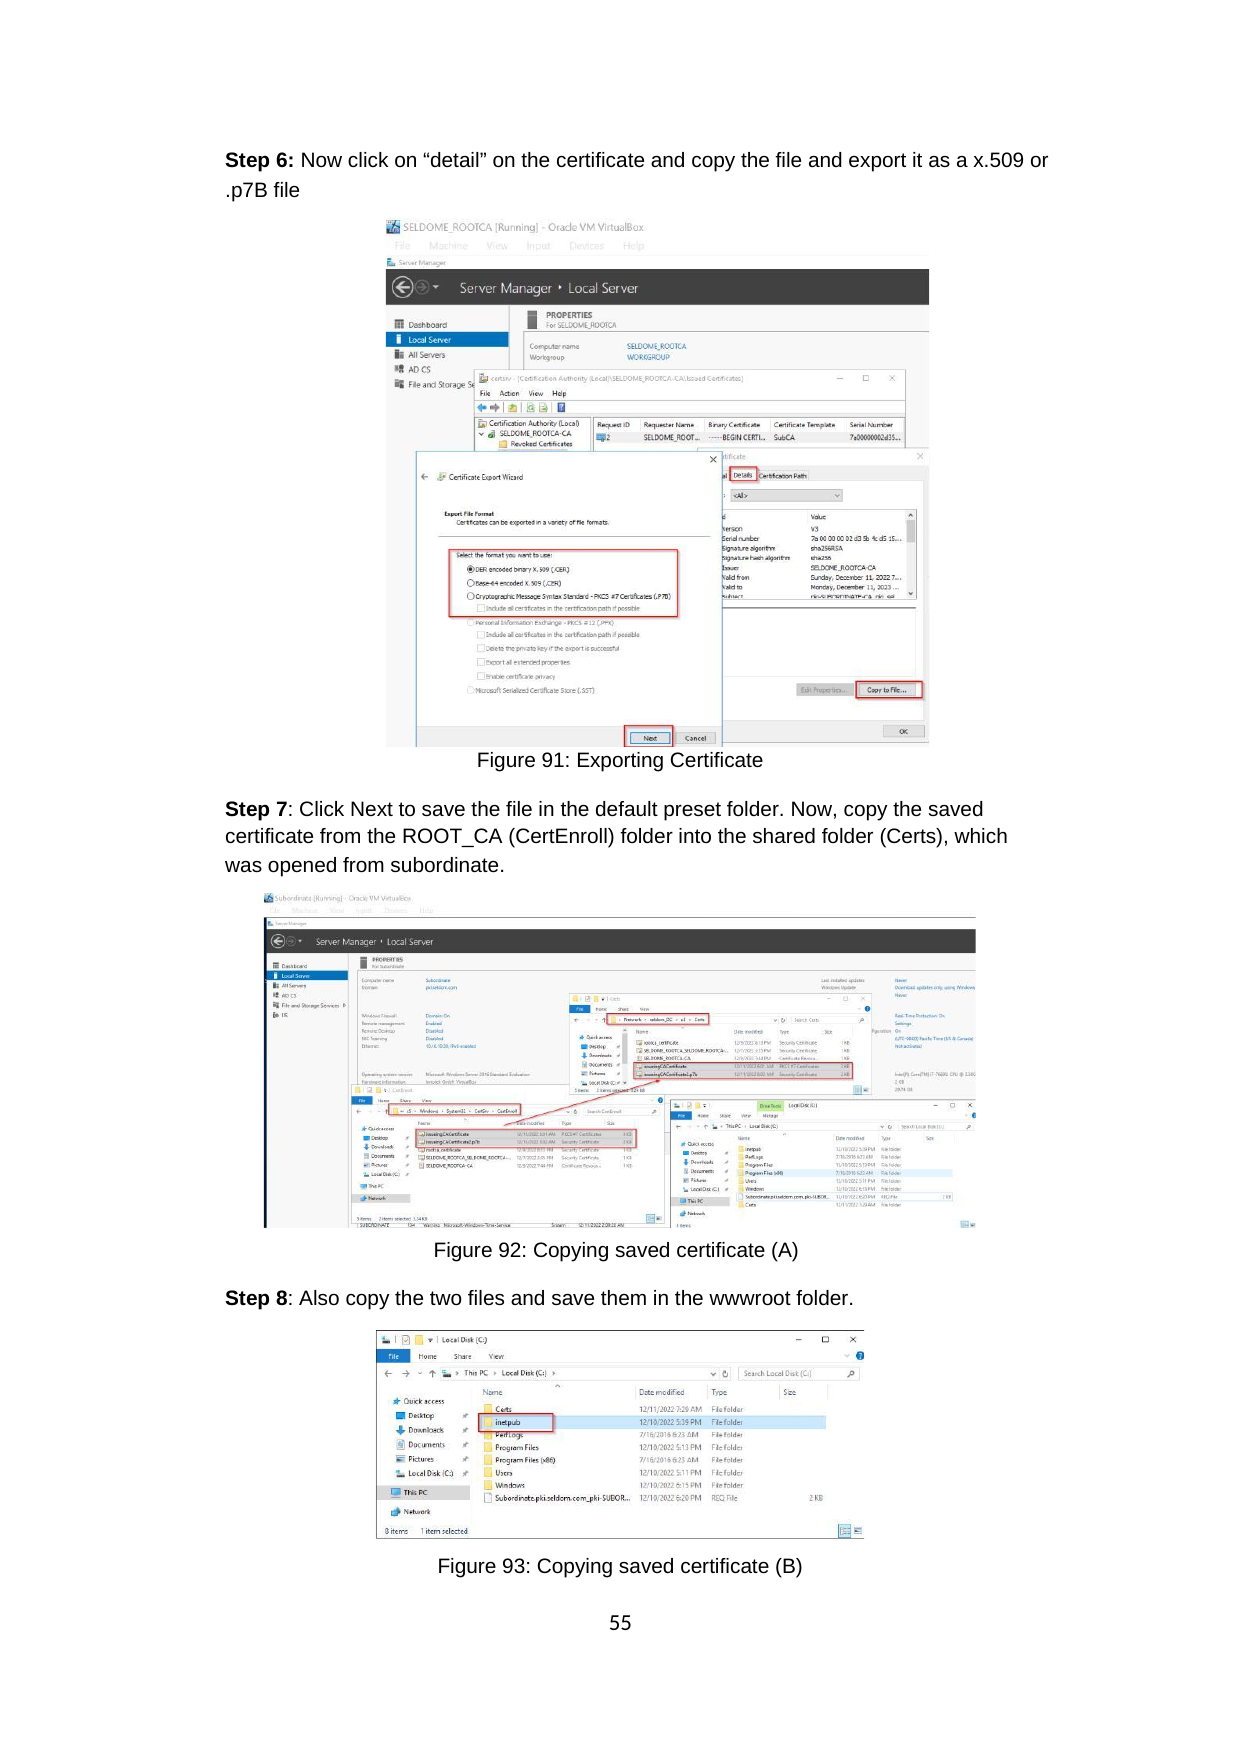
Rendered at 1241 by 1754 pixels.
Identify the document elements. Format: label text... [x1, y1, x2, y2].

text 55 [150, 1608, 1090, 1636]
text Step 6: Now click on “detail” on the certificate and copy the file and export it as a x.509 or .p7B file [225, 147, 1051, 202]
picture [263, 893, 976, 1228]
picture [385, 218, 930, 747]
text Figure 93: Copying saved certificate (B) [150, 1554, 1090, 1578]
text Figure 92: Copying saved certificate (A) [433, 1237, 1090, 1261]
text Step 7: Click Next to save the file in the default preset folder. Now, copy the saved certificate from the ROOT_CA (CertEnroll) folder into the shared folder (Certs), which was opened from subordinate. [225, 796, 1028, 876]
picture [375, 1330, 865, 1539]
text Figure 91: Exporting Certificate [150, 748, 1090, 772]
text Step 8: Also copy the two files and save them in the wwwroot folder. [225, 1285, 1090, 1309]
